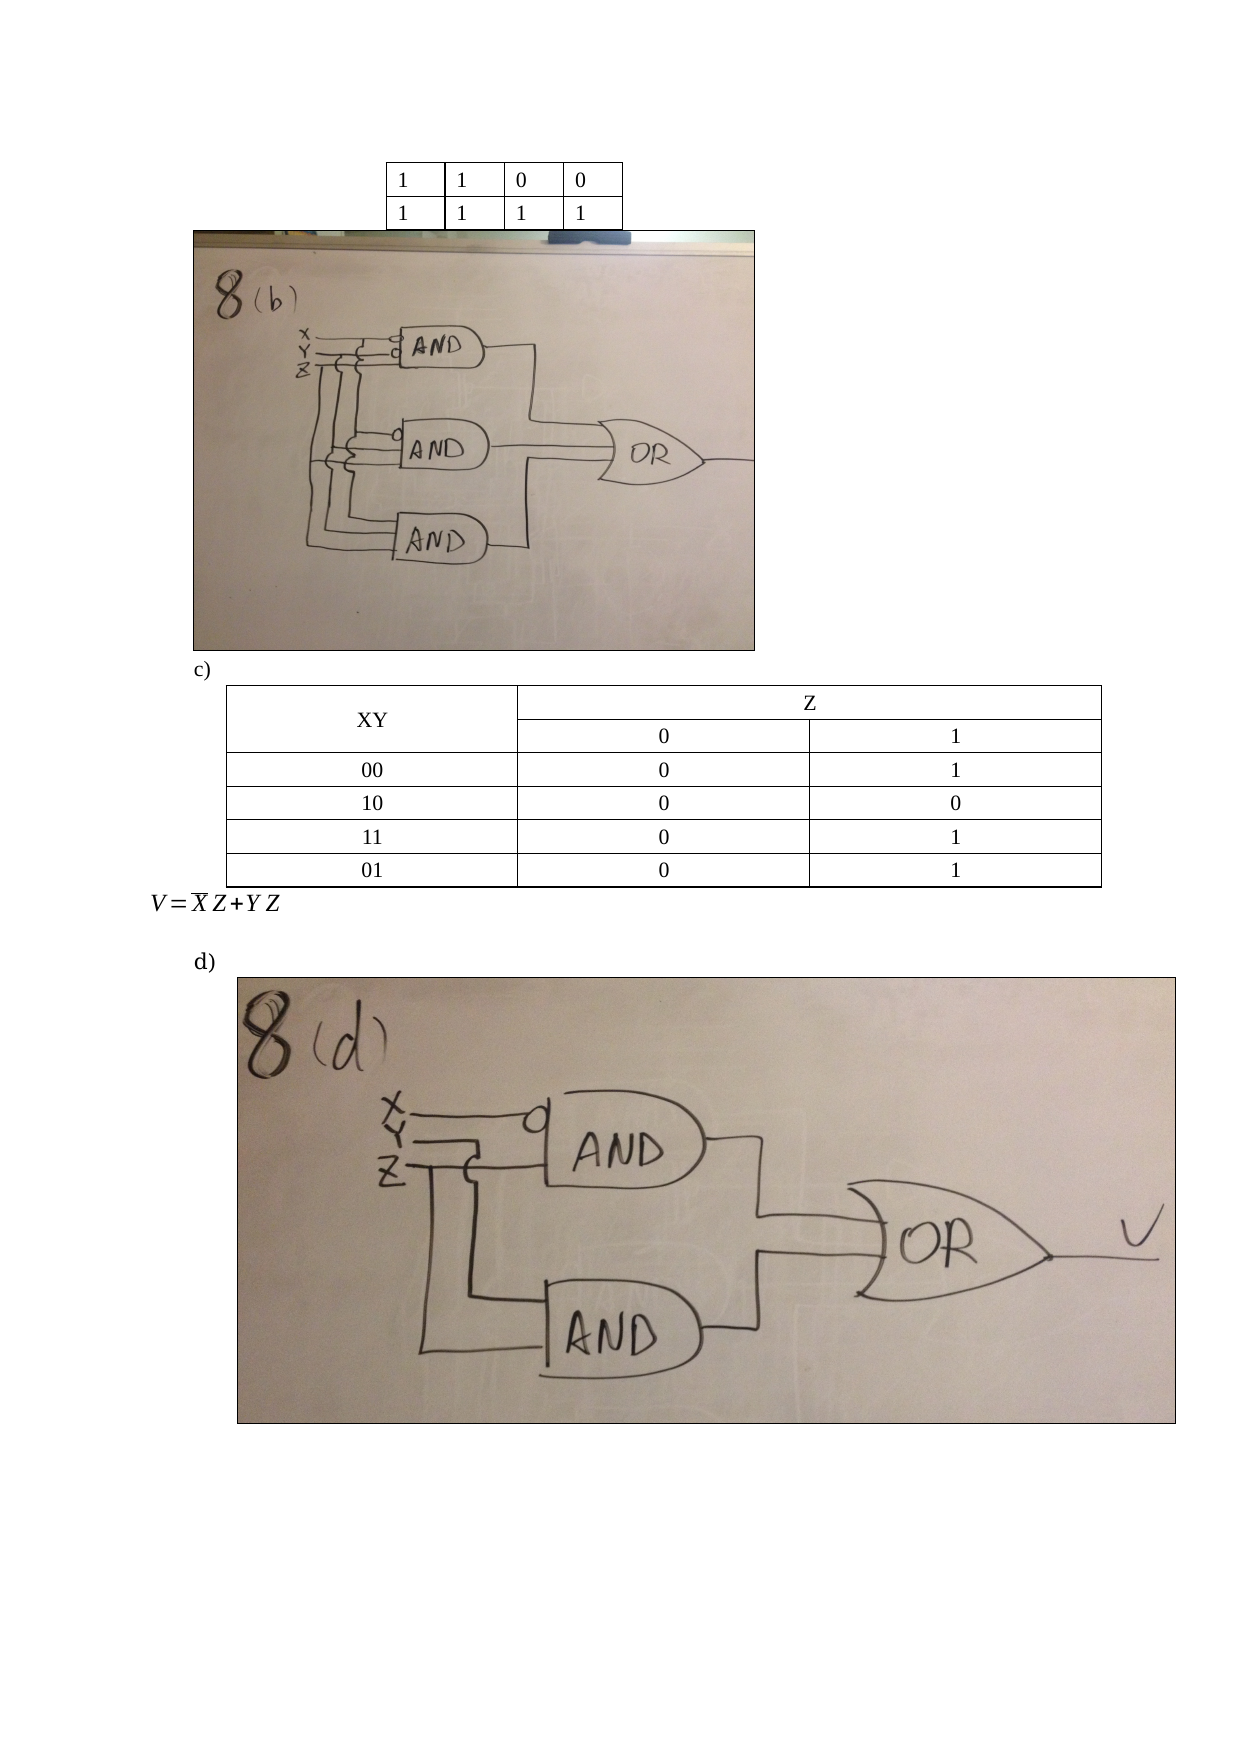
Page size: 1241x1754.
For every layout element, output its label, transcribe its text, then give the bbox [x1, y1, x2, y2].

table_cell 0 [518, 787, 809, 819]
table_cell 0 [518, 753, 809, 786]
table_cell 11 [227, 820, 517, 853]
table_cell 1 [810, 820, 1101, 853]
table_cell 00 [227, 753, 517, 786]
picture [194, 231, 754, 650]
table_cell 1 [446, 197, 504, 229]
picture [238, 978, 1175, 1423]
table_cell 1 [810, 854, 1101, 886]
table_cell 0 [518, 854, 809, 886]
table_cell 01 [227, 854, 517, 886]
table_cell 0 [518, 720, 809, 752]
table_cell 1 [387, 163, 444, 196]
table_cell 1 [446, 163, 504, 196]
table_cell 1 [387, 197, 444, 229]
table_cell 1 [505, 197, 563, 229]
table_cell 0 [810, 787, 1101, 819]
table_cell 1 [564, 197, 622, 229]
table_cell 1 [810, 753, 1101, 786]
table_header Z [518, 686, 1101, 719]
table_cell 1 [810, 720, 1101, 752]
table_cell 0 [505, 163, 563, 196]
table_cell 0 [564, 163, 622, 196]
table_cell 0 [518, 820, 809, 853]
table_header XY [227, 686, 517, 752]
table_cell 10 [227, 787, 517, 819]
